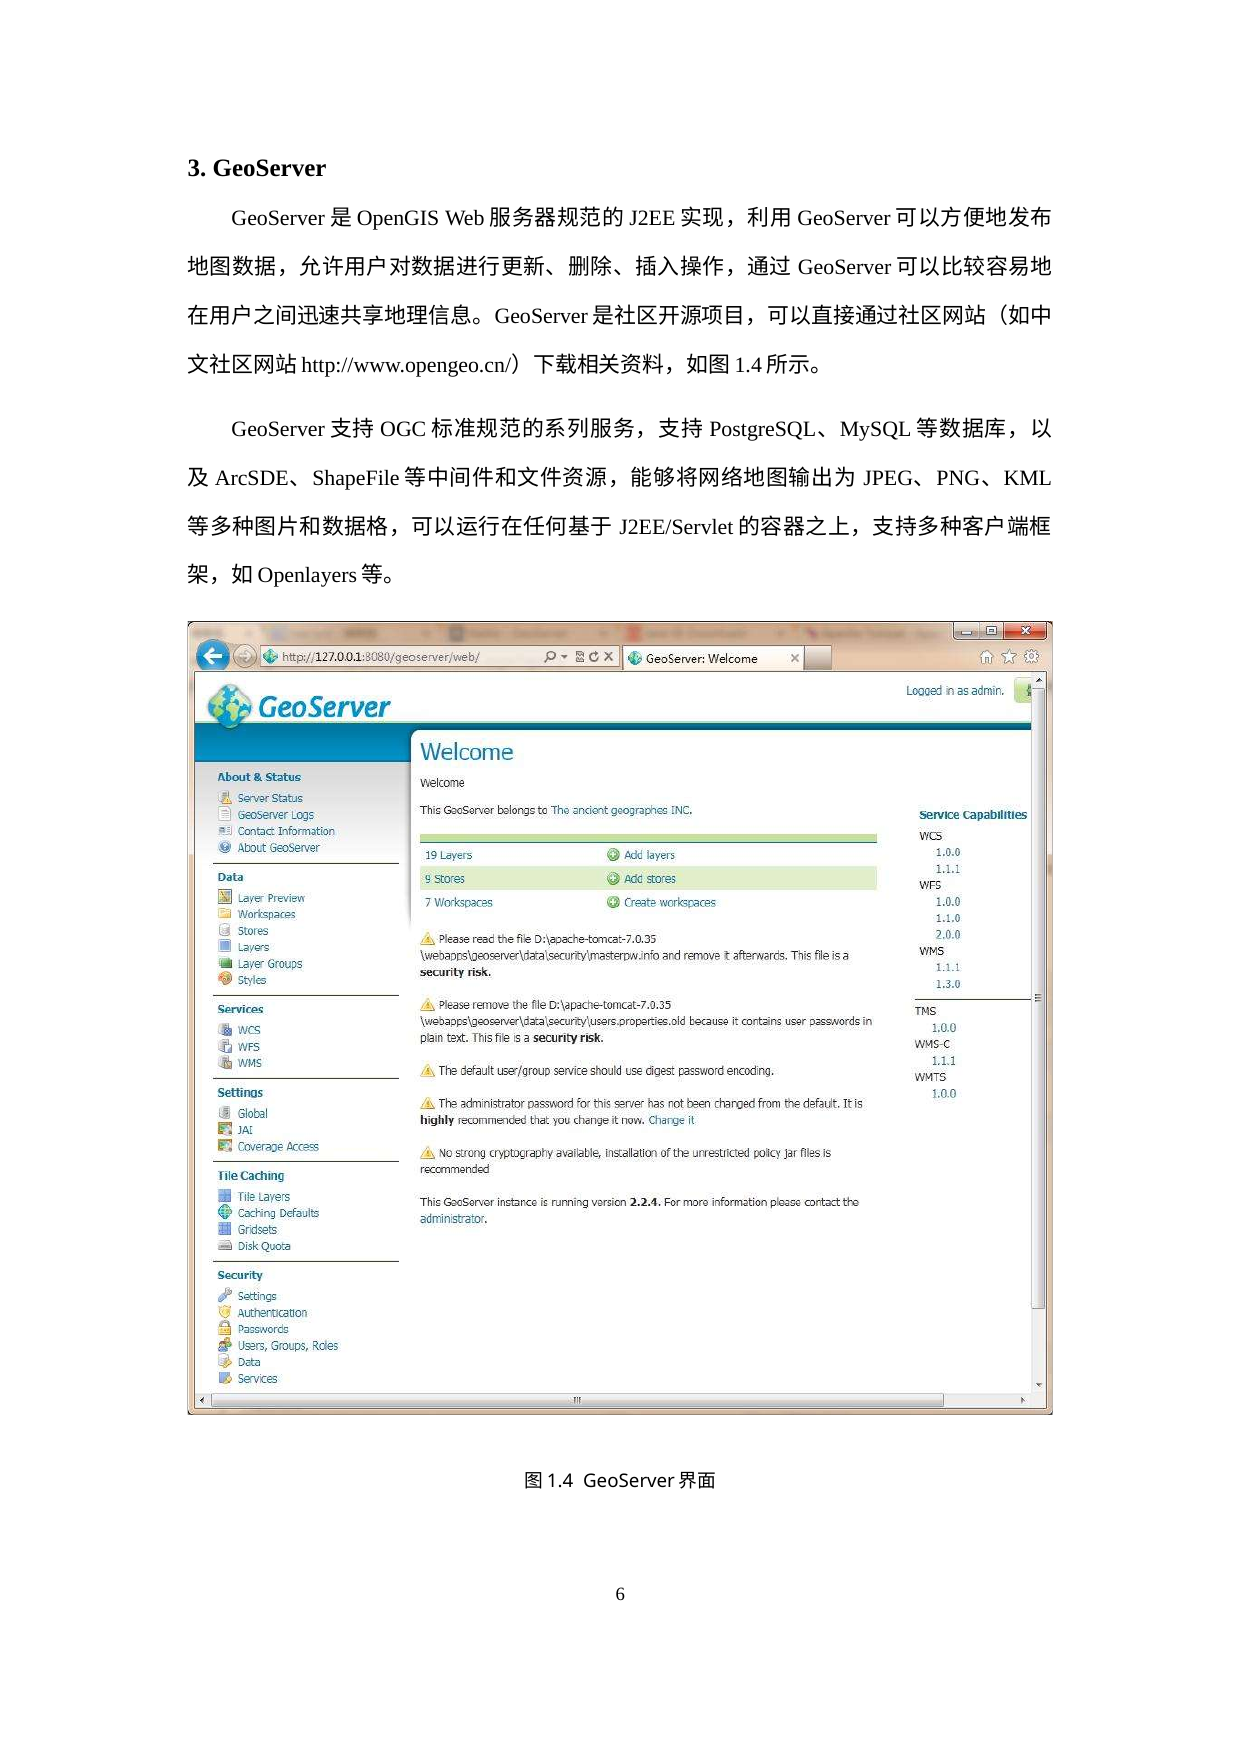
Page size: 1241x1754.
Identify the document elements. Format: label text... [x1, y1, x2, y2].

picture [187, 621, 1053, 1415]
text GeoServer支持OGC标准规范的系列服务，支持PostgreSQL、MySQL等数据库，以及ArcSDE、ShapeFile等中间件和文件资源，能够将网络地图输出为JPEG、PNG、KML等多种图片和数据格，可以运行在任何基于J2EE/Servlet的容器之上，支持多种客户端框架，如Openlayers等。 [187, 411, 1053, 589]
text 图1.4 GeoServer界面 [187, 1463, 1053, 1496]
text GeoServer是OpenGIS Web服务器规范的J2EE实现，利用GeoServer可以方便地发布地图数据，允许用户对数据进行更新、删除、插入操作，通过GeoServer可以比较容易地在用户之间迅速共享地理信息。GeoServer是社区开源项目，可以直接通过社区网站（如中文社区网站http://www.opengeo.cn/）下载相关资料，如图1.4所示。 [187, 200, 1053, 379]
subtitle 3. GeoServer [187, 151, 1053, 184]
